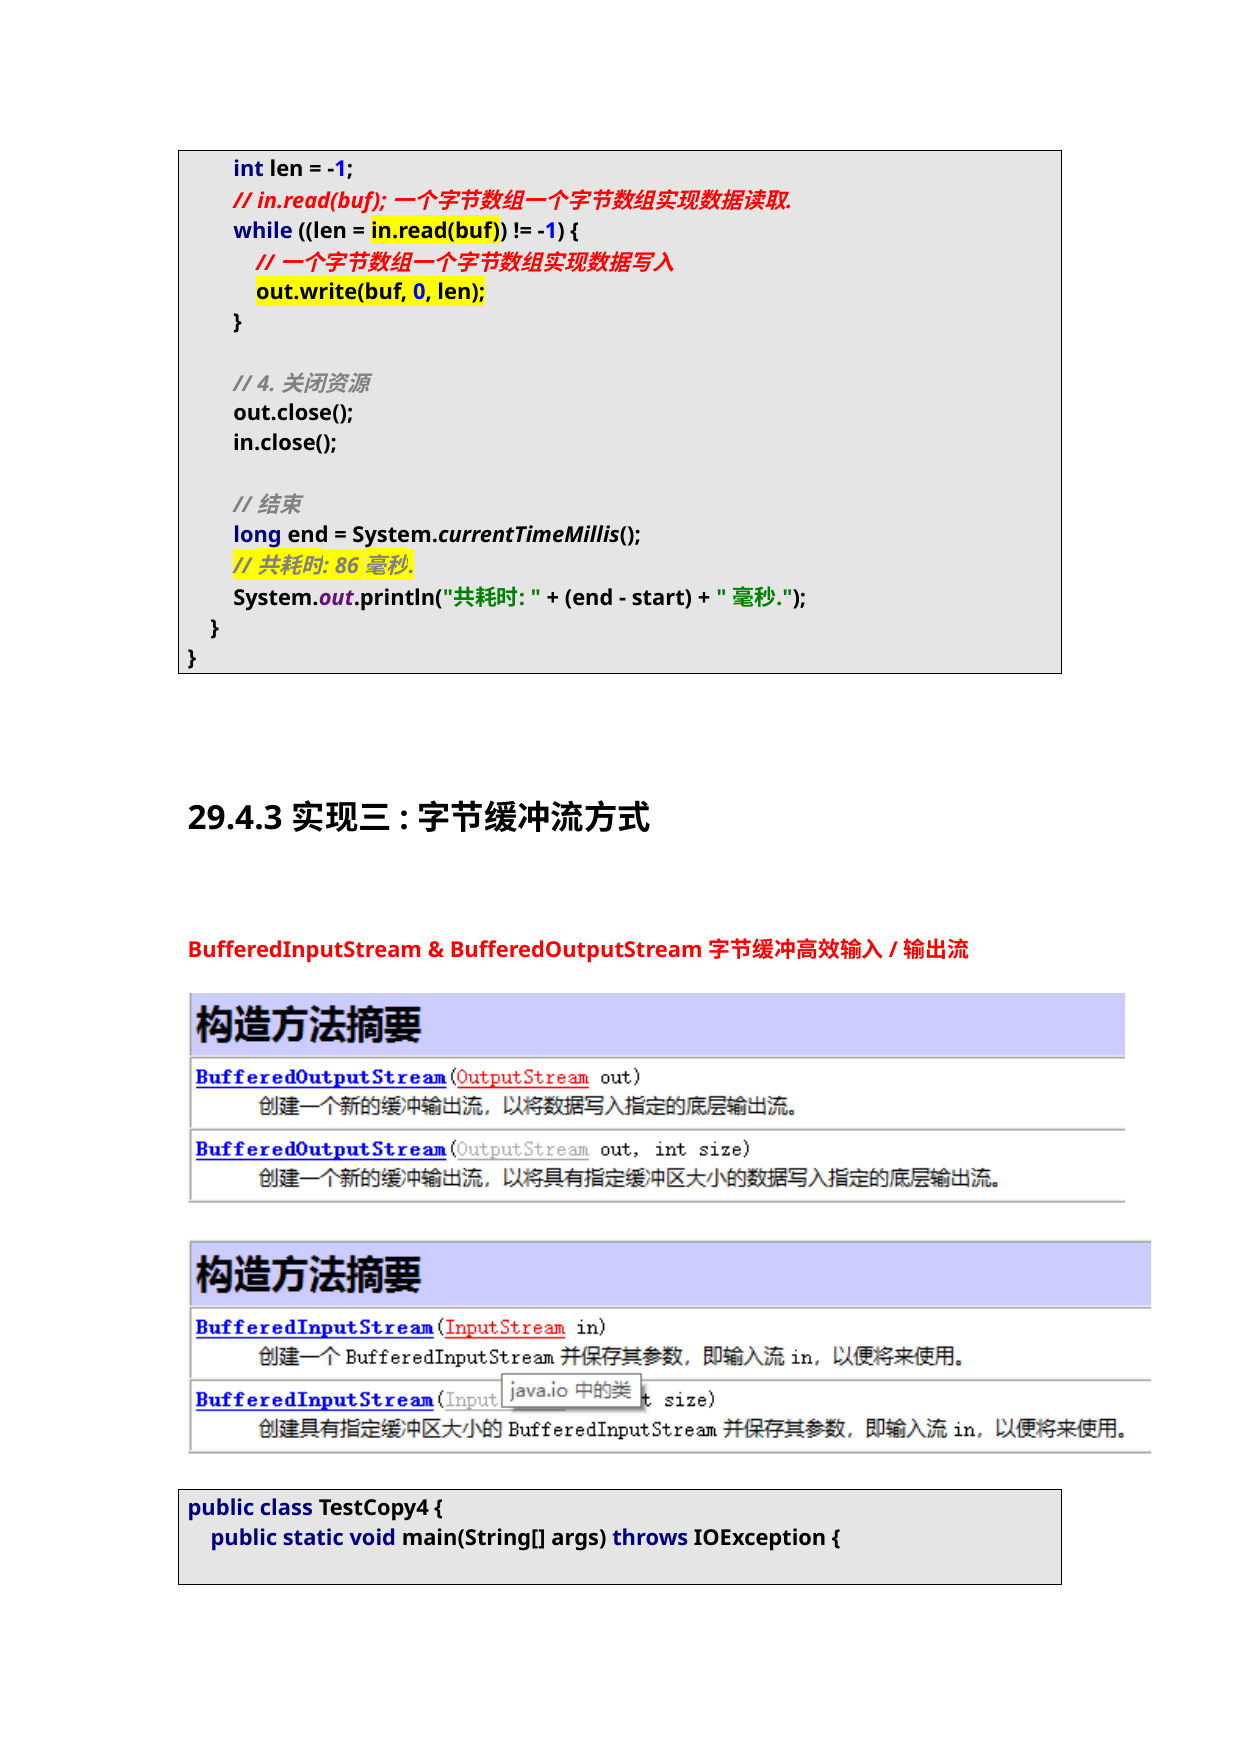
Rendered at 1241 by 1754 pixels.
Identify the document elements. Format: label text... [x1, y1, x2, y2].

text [179, 151, 1061, 673]
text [179, 1490, 1061, 1584]
text BufferedInputStream & BufferedOutputStream 字节缓冲高效输入 / 输出流 [187, 932, 1053, 963]
picture [187, 993, 1125, 1206]
subtitle 29.4.3 实现三 : 字节缓冲流方式 [187, 791, 1053, 839]
picture [187, 1235, 1152, 1460]
